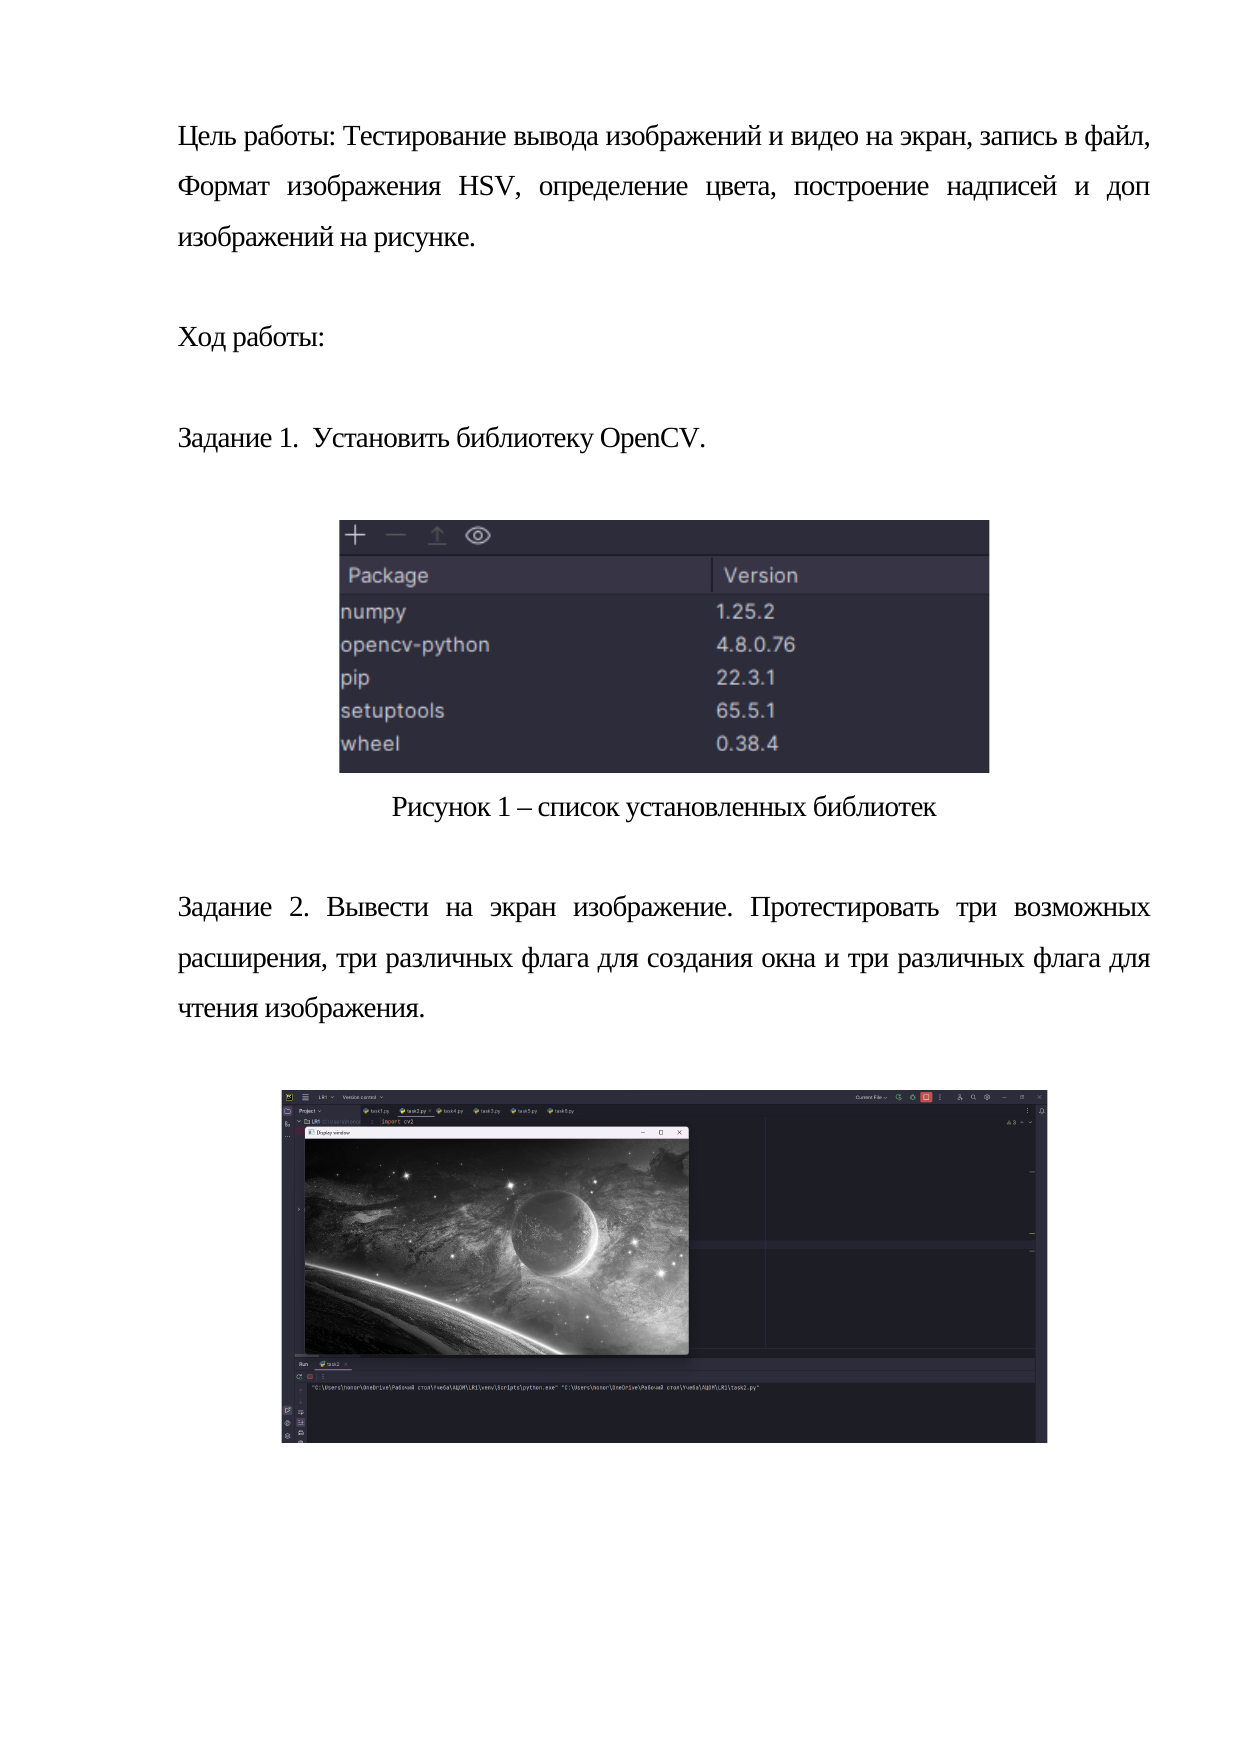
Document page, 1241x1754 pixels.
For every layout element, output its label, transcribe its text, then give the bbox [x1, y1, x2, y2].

picture [281, 1090, 1048, 1443]
text Ход работы: [177, 319, 1152, 353]
text Задание 2. Вывести на экран изображение. Протестировать три возможных расширения, три различных флага для создания окна и три различных флага для чтения изображения. [177, 889, 1152, 1024]
text Задание 1. Установить библиотеку OpenCV. [177, 420, 1152, 453]
text Рисунок 1 – список установленных библиотек [177, 789, 1152, 822]
picture [339, 520, 990, 773]
text Цель работы: Тестирование вывода изображений и видео на экран, запись в файл, Формат изображения HSV, определение цвета, построение надписей и доп изображений на рисунке. [177, 118, 1152, 252]
